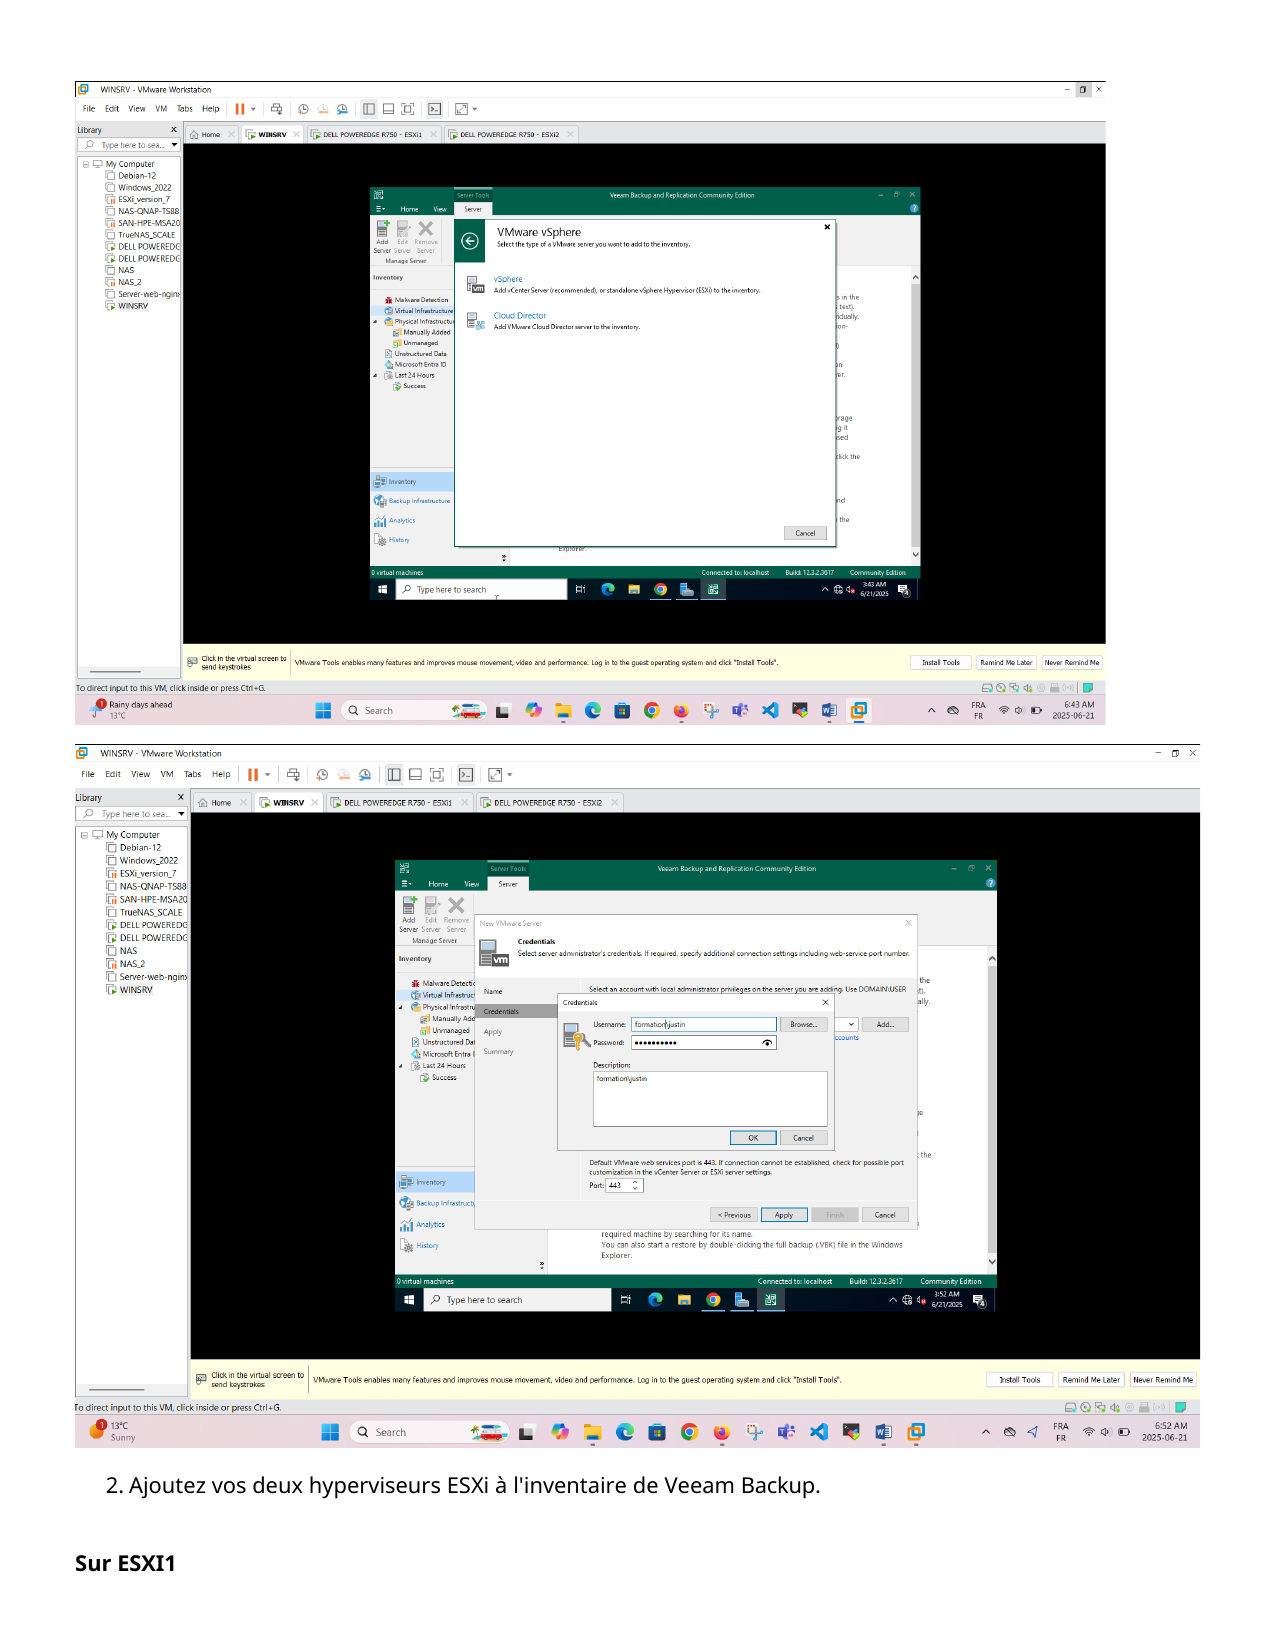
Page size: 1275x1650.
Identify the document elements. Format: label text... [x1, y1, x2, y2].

picture [75, 81, 1106, 725]
list Ajoutez vos deux hyperviseurs ESXi à l'inventaire de Veeam Backup. [106, 1469, 1200, 1499]
text Sur ESXI1 [75, 1548, 1200, 1578]
picture [75, 744, 1200, 1448]
